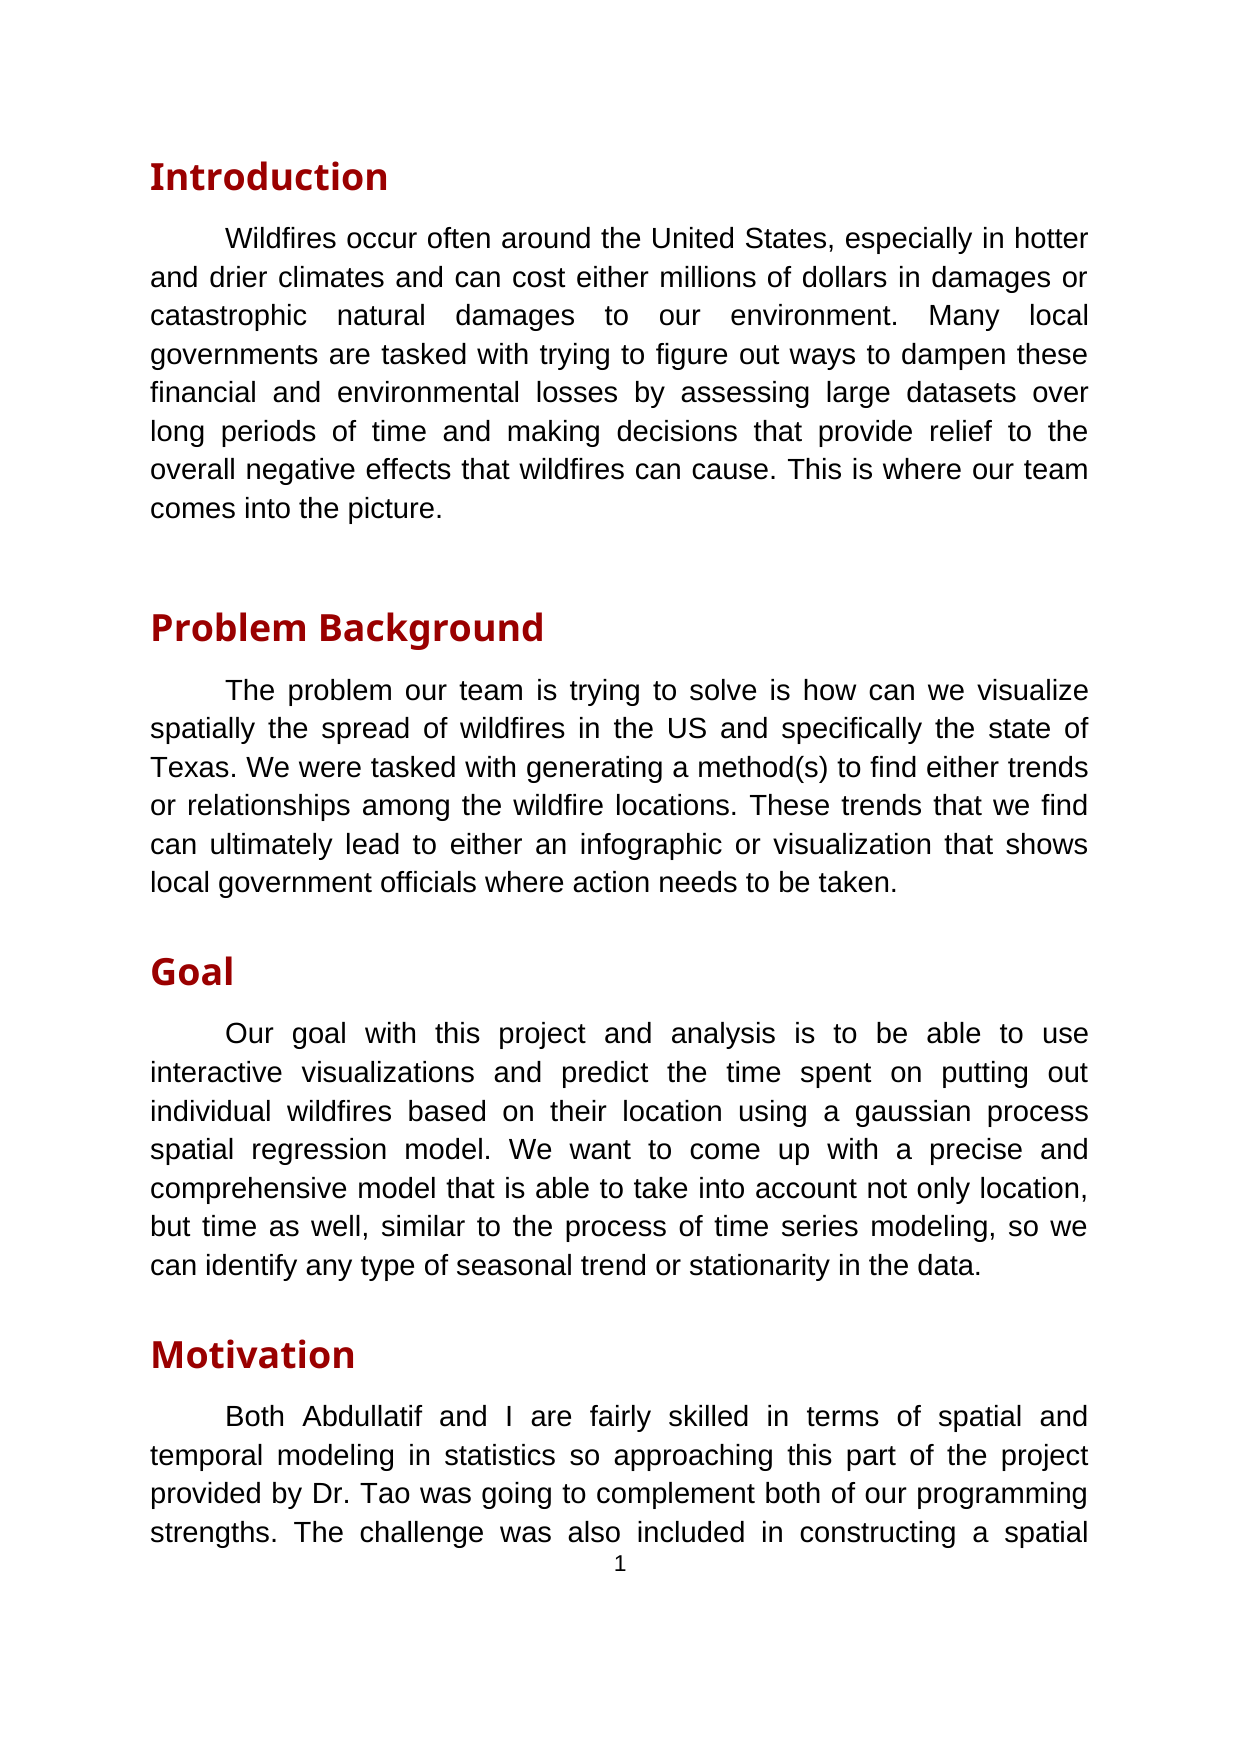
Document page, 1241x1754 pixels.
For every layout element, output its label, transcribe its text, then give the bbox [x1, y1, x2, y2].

text Our goal with this project and analysis is to be able to use interactive visualizations and predict the time spent on putting out individual wildfires based on their location using a gaussian process spatial regression model. We want to come up with a precise and comprehensive model that is able to take into account not only location, but time as well, similar to the process of time series modeling, so we can identify any type of seasonal trend or stationarity in the data. [150, 1017, 1090, 1281]
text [150, 1399, 1090, 1548]
subtitle Introduction [150, 150, 1090, 201]
text The problem our team is trying to solve is how can we visualize spatially the spread of wildfires in the US and specifically the state of Texas. We were tasked with generating a method(s) to find either trends or relationships among the wildfire locations. These trends that we find can ultimately lead to either an infographic or visualization that shows local government officials where action needs to be taken. [150, 672, 1090, 899]
subtitle Motivation [150, 1328, 1090, 1379]
text Wildfires occur often around the United States, especially in hotter and drier climates and can cost either millions of dollars in damages or catastrophic natural damages to our environment. Many local governments are tasked with trying to figure out ways to dampen these financial and environmental losses by assessing large datasets over long periods of time and making decisions that provide relief to the overall negative effects that wildfires can cause. This is where our team comes into the picture. [150, 221, 1090, 524]
subtitle Goal [150, 945, 1090, 996]
subtitle Problem Background [150, 601, 1090, 652]
